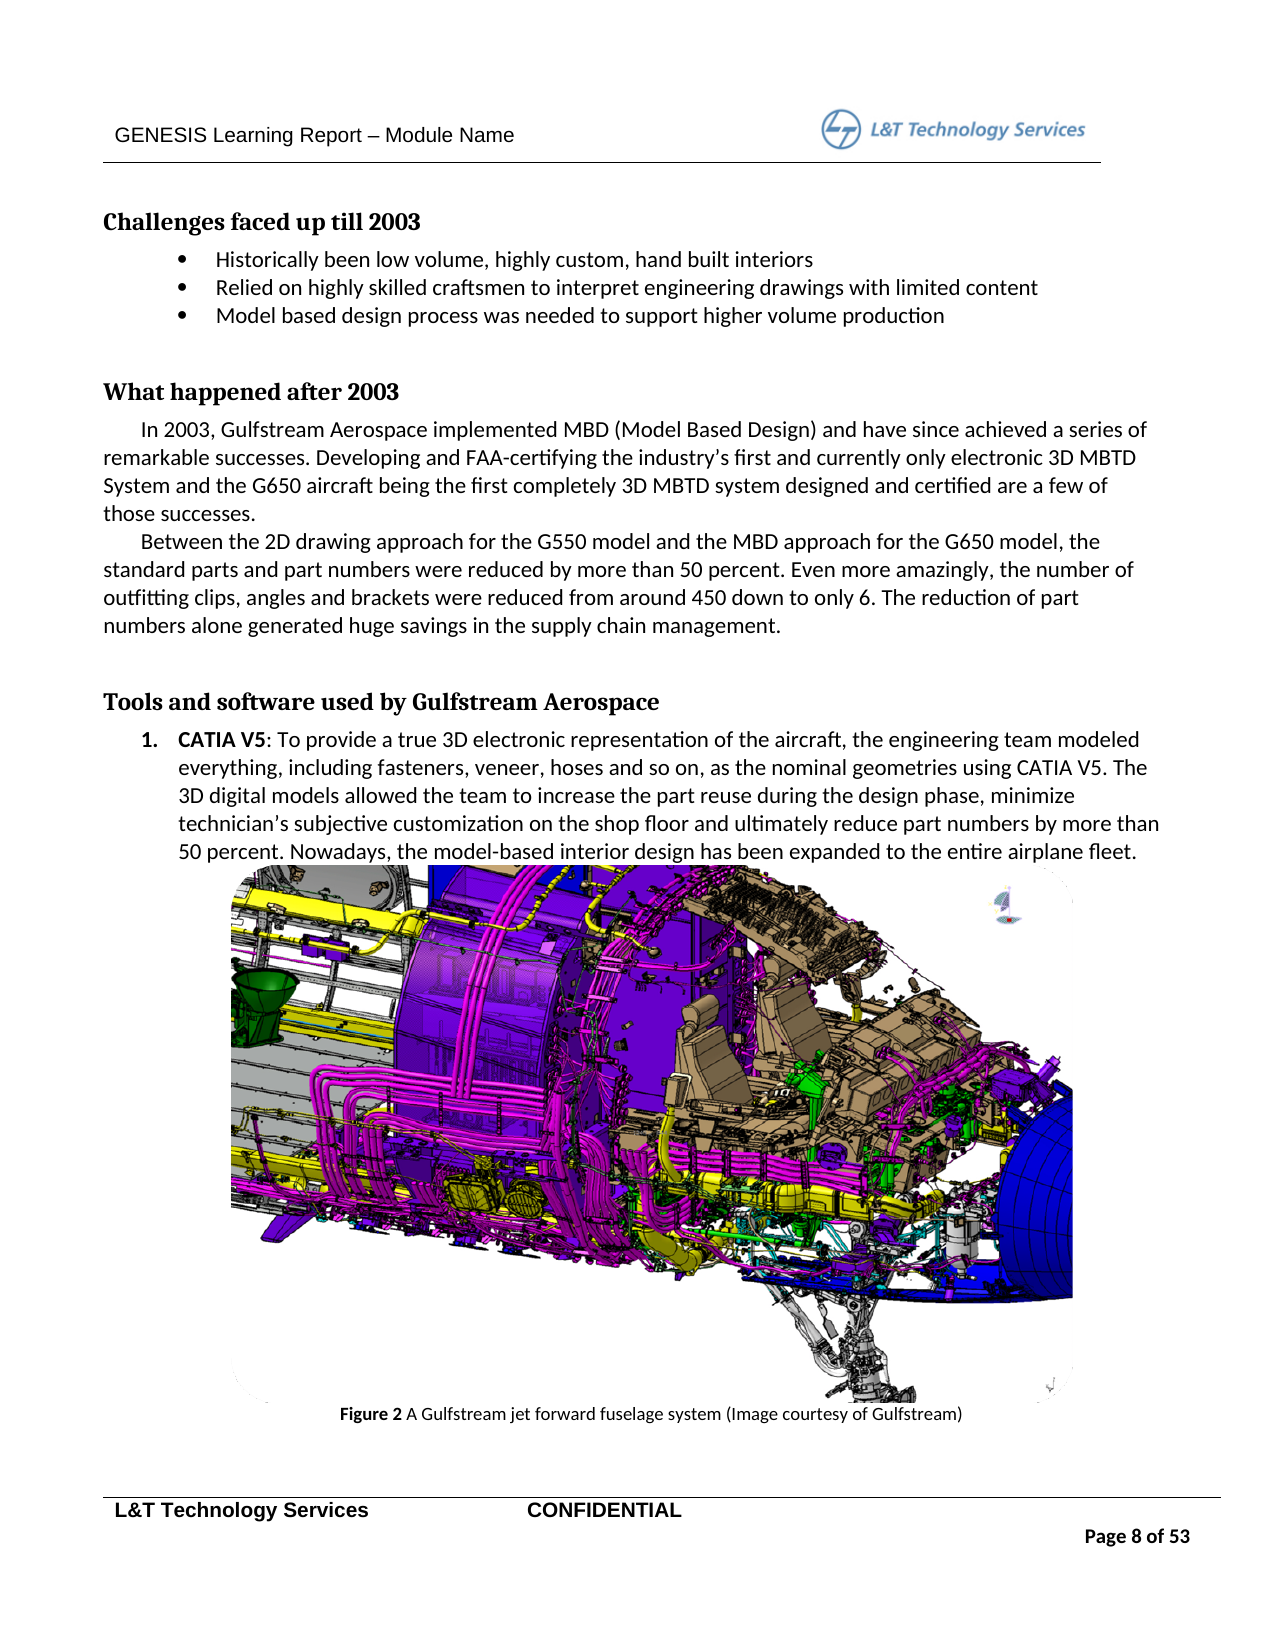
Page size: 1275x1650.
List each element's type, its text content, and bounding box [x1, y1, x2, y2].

text Figure 2 A Gulfstream jet forward fuselage system (Image courtesy of Gulfstream) [103, 1402, 1162, 1425]
subtitle Challenges faced up till 2003 [103, 208, 1162, 236]
subtitle What happened after 2003 [103, 378, 1162, 406]
text In 2003, Gulfstream Aerospace implemented MBD (Model Based Design) and have since achieved a series of remarkable successes. Developing and FAA-certifying the industry’s first and currently only electronic 3D MBTD System and the G650 aircraft being the first completely 3D MBTD system designed and certified are a few of those successes. [103, 415, 1162, 527]
list Model based design process was needed to support higher volume production [178, 301, 1162, 329]
text Between the 2D drawing approach for the G550 model and the MBD approach for the G650 model, the standard parts and part numbers were reduced by more than 50 percent. Even more amazingly, the number of outfitting clips, angles and brackets were reduced from around 450 down to only 6. The reduction of part numbers alone generated huge savings in the supply chain management. [103, 527, 1162, 639]
list CATIA V5: To provide a true 3D electronic representation of the aircraft, the engineering team modeled everything, including fasteners, veneer, hoses and so on, as the nominal geometries using CATIA V5. The 3D digital models allowed the team to increase the part reuse during the design phase, minimize technician’s subjective customization on the shop floor and ultimately reduce part numbers by more than 50 percent. Nowadays, the model-based interior design has been expanded to the entire airplane fleet. [141, 725, 1162, 865]
subtitle Tools and software used by Gulfstream Aerospace [103, 688, 1162, 716]
picture [230, 865, 1073, 1403]
list Historically been low volume, highly custom, hand built interiors [178, 245, 1162, 273]
list Relied on highly skilled craftsmen to interpret engineering drawings with limited content [178, 273, 1162, 301]
